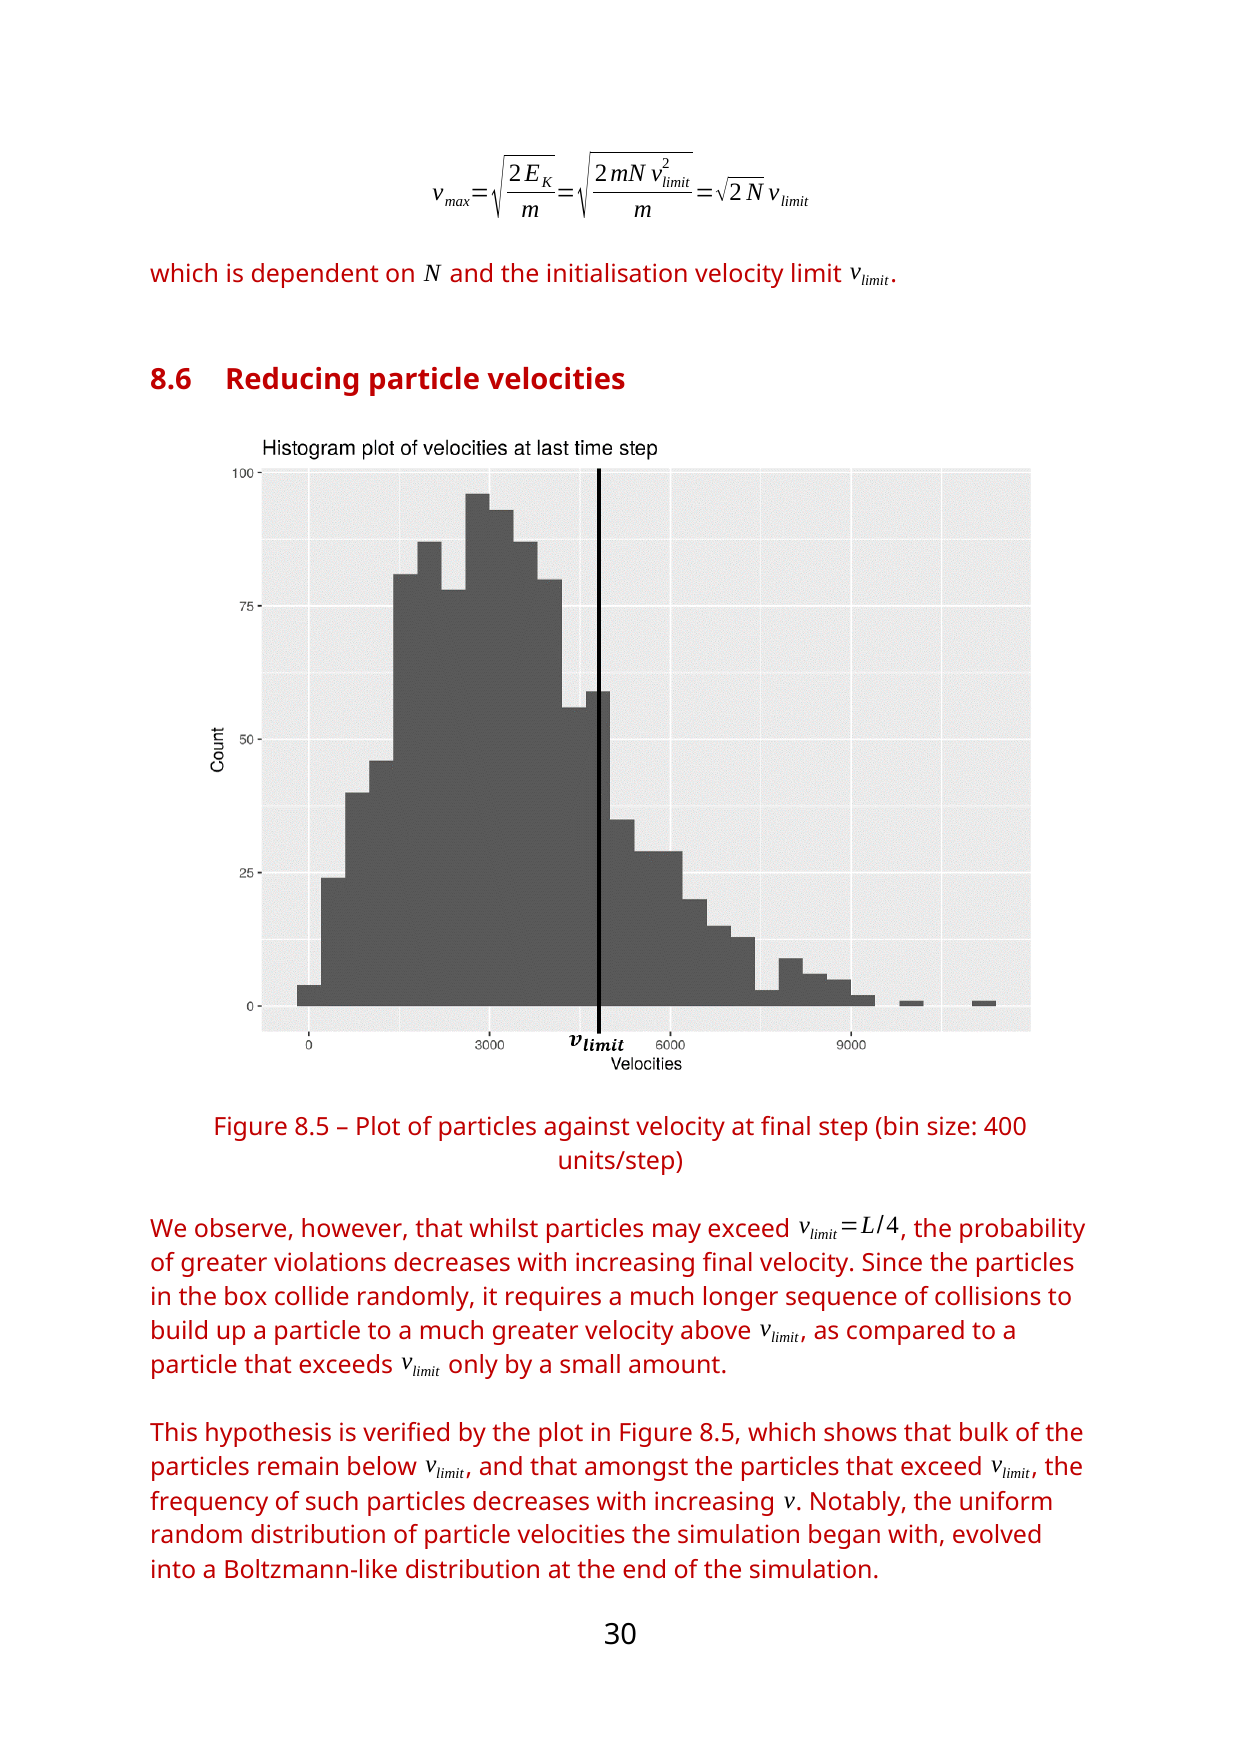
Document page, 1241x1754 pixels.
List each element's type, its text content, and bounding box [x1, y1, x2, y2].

text which is dependent on and the initialisation velocity limit . [150, 256, 1090, 290]
text This hypothesis is verified by the plot in Figure 8.5, which shows that bulk of the particles remain below , and that amongst the particles that exceed , the frequency of such particles decreases with increasing . Notably, the uniform random distribution of particle velocities the simulation began with, evolved into a Boltzmann-like distribution at the end of the simulation. [150, 1415, 1090, 1585]
text We observe, however, that whilst particles may exceed , the probability of greater violations decreases with increasing final velocity. Since the particles in the box collide randomly, it requires a much longer sequence of collisions to build up a particle to a much greater velocity above , as compared to a particle that exceeds only by a small amount. [150, 1211, 1090, 1381]
text Figure 8.5 – Plot of particles against velocity at final step (bin size: 400 units/step) [150, 1108, 1090, 1177]
text 8.6 Reducing particle velocities [150, 358, 1090, 398]
picture [202, 432, 1039, 1082]
